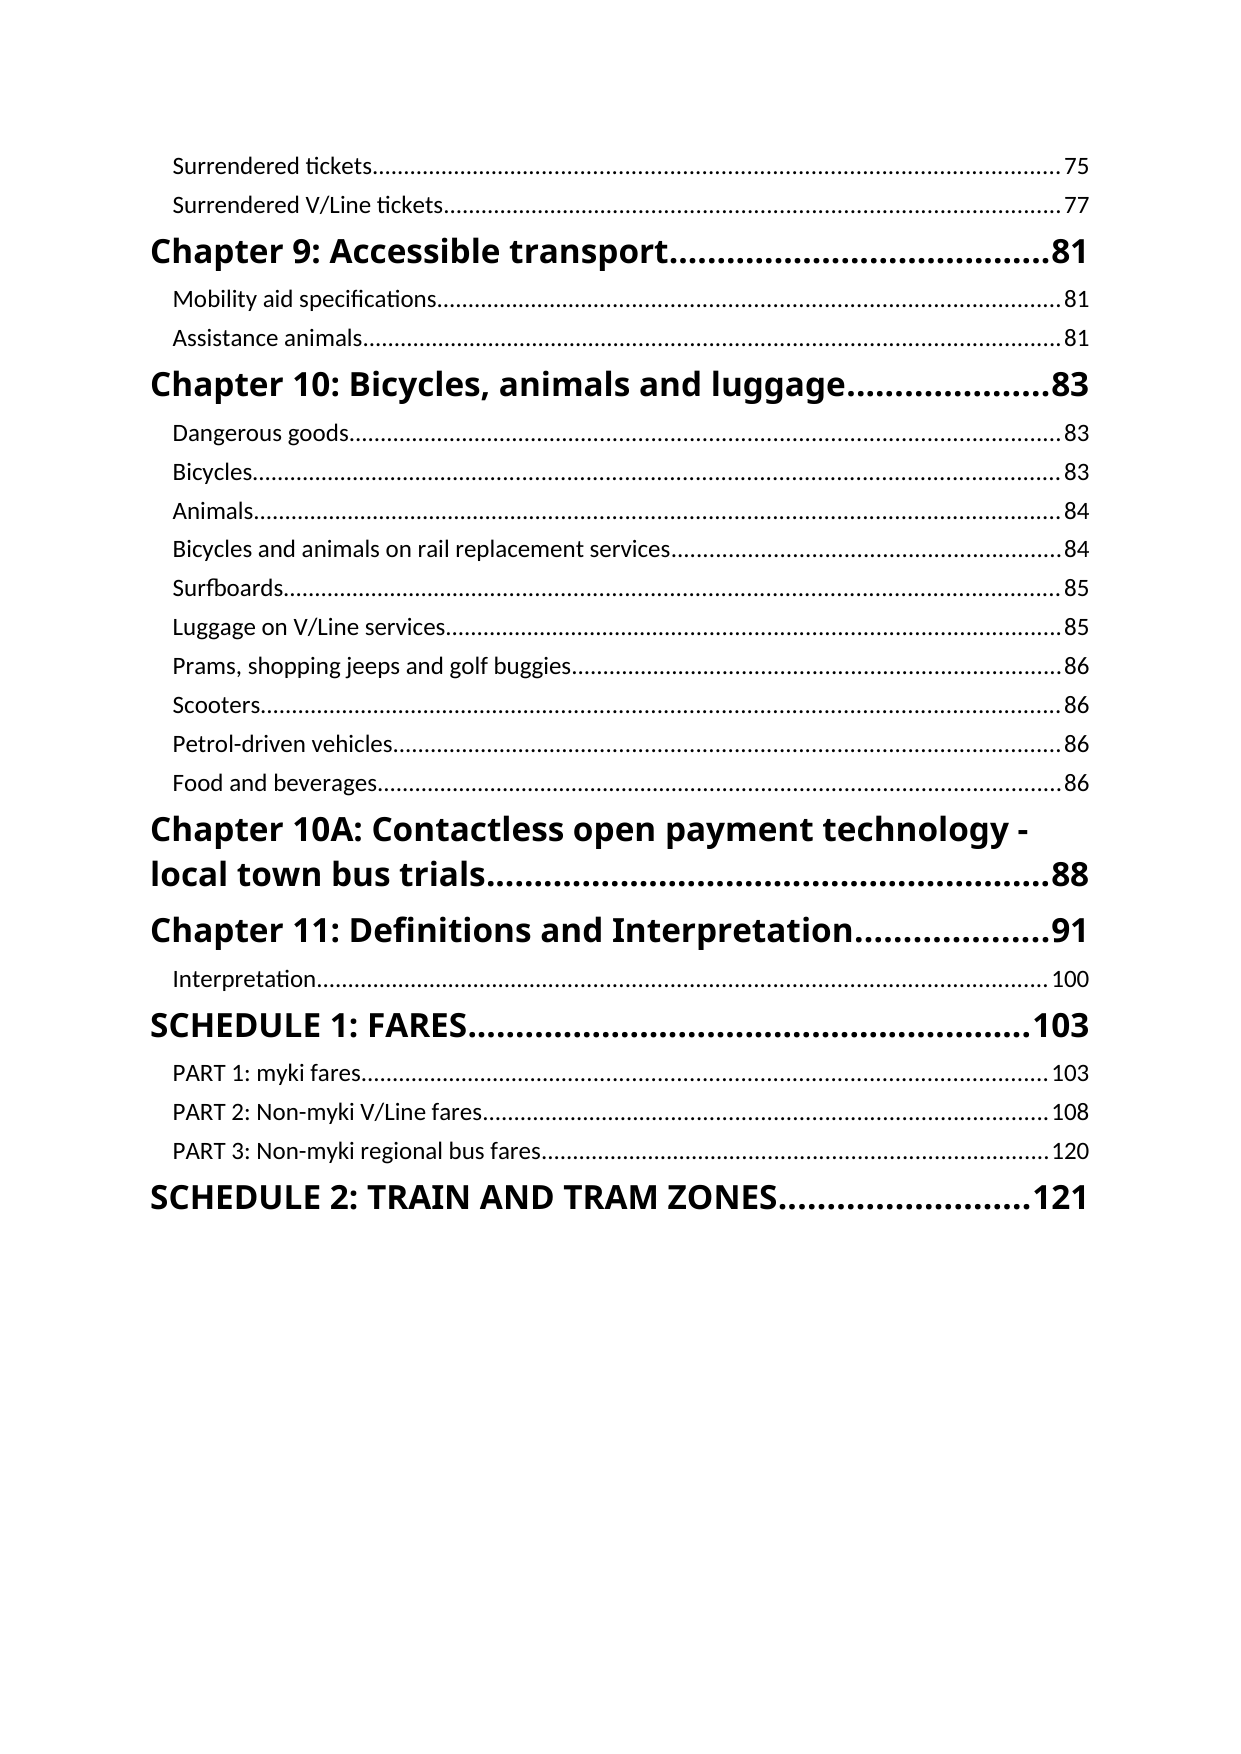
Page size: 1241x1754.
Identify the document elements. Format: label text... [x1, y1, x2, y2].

text Food and beverages 86 [172, 767, 1090, 797]
text Bicycles and animals on rail replacement services 84 [172, 534, 1090, 564]
text Petrol-driven vehicles 86 [172, 728, 1090, 758]
text Chapter 10: Bicycles, animals and luggage 83 [150, 361, 1090, 407]
text Surfboards 85 [172, 572, 1090, 603]
text Surrendered V/Line tickets 77 [172, 189, 1090, 219]
text Prams, shopping jeeps and golf buggies 86 [172, 650, 1090, 681]
text Dangerous goods 83 [172, 417, 1090, 448]
text PART 2: Non-myki V/Line fares 108 [172, 1096, 1090, 1127]
text Mobility aid specifications 81 [172, 283, 1090, 314]
text PART 1: myki fares 103 [172, 1057, 1090, 1088]
text Luggage on V/Line services 85 [172, 611, 1090, 642]
text Chapter 11: Definitions and Interpretation 91 [150, 907, 1090, 952]
text Animals 84 [172, 495, 1090, 525]
text SCHEDULE 2: TRAIN AND TRAM ZONES 121 [150, 1174, 1090, 1219]
text Interpretation 100 [172, 963, 1090, 993]
text Chapter 9: Accessible transport 81 [150, 228, 1090, 273]
text Chapter 10A: Contactless open payment technology - local town bus trials 88 [150, 806, 1090, 896]
text Surrendered tickets 75 [172, 150, 1090, 181]
text Assistance animals 81 [172, 322, 1090, 353]
text Bicycles 83 [172, 456, 1090, 486]
text PART 3: Non-myki regional bus fares 120 [172, 1135, 1090, 1166]
text Scooters 86 [172, 689, 1090, 719]
text SCHEDULE 1: FARES 103 [150, 1002, 1090, 1047]
